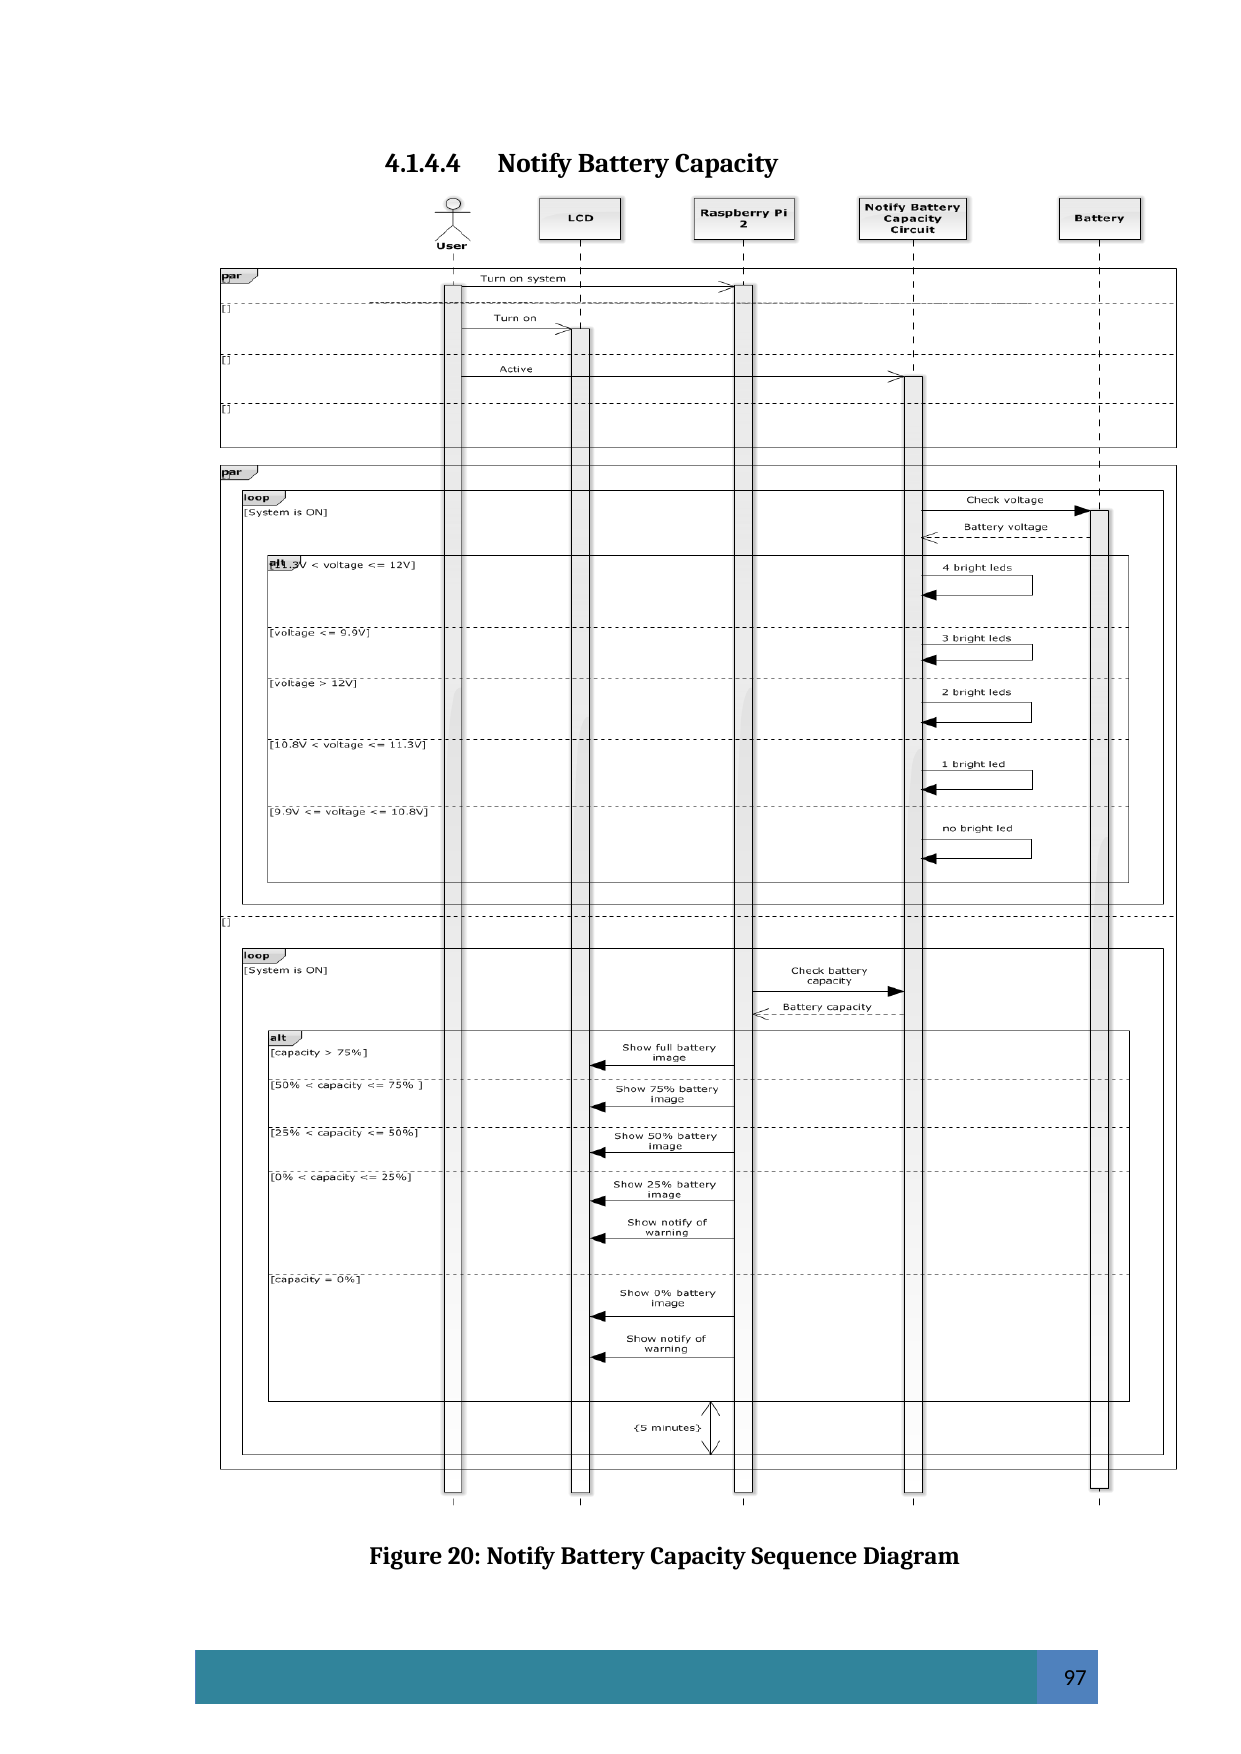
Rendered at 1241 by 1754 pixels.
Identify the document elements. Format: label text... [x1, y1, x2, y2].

picture [206, 187, 1190, 1517]
list Figure 20: Notify Battery Capacity Sequence Diagram [207, 1542, 1122, 1571]
subtitle Notify Battery Capacity [385, 148, 1122, 179]
